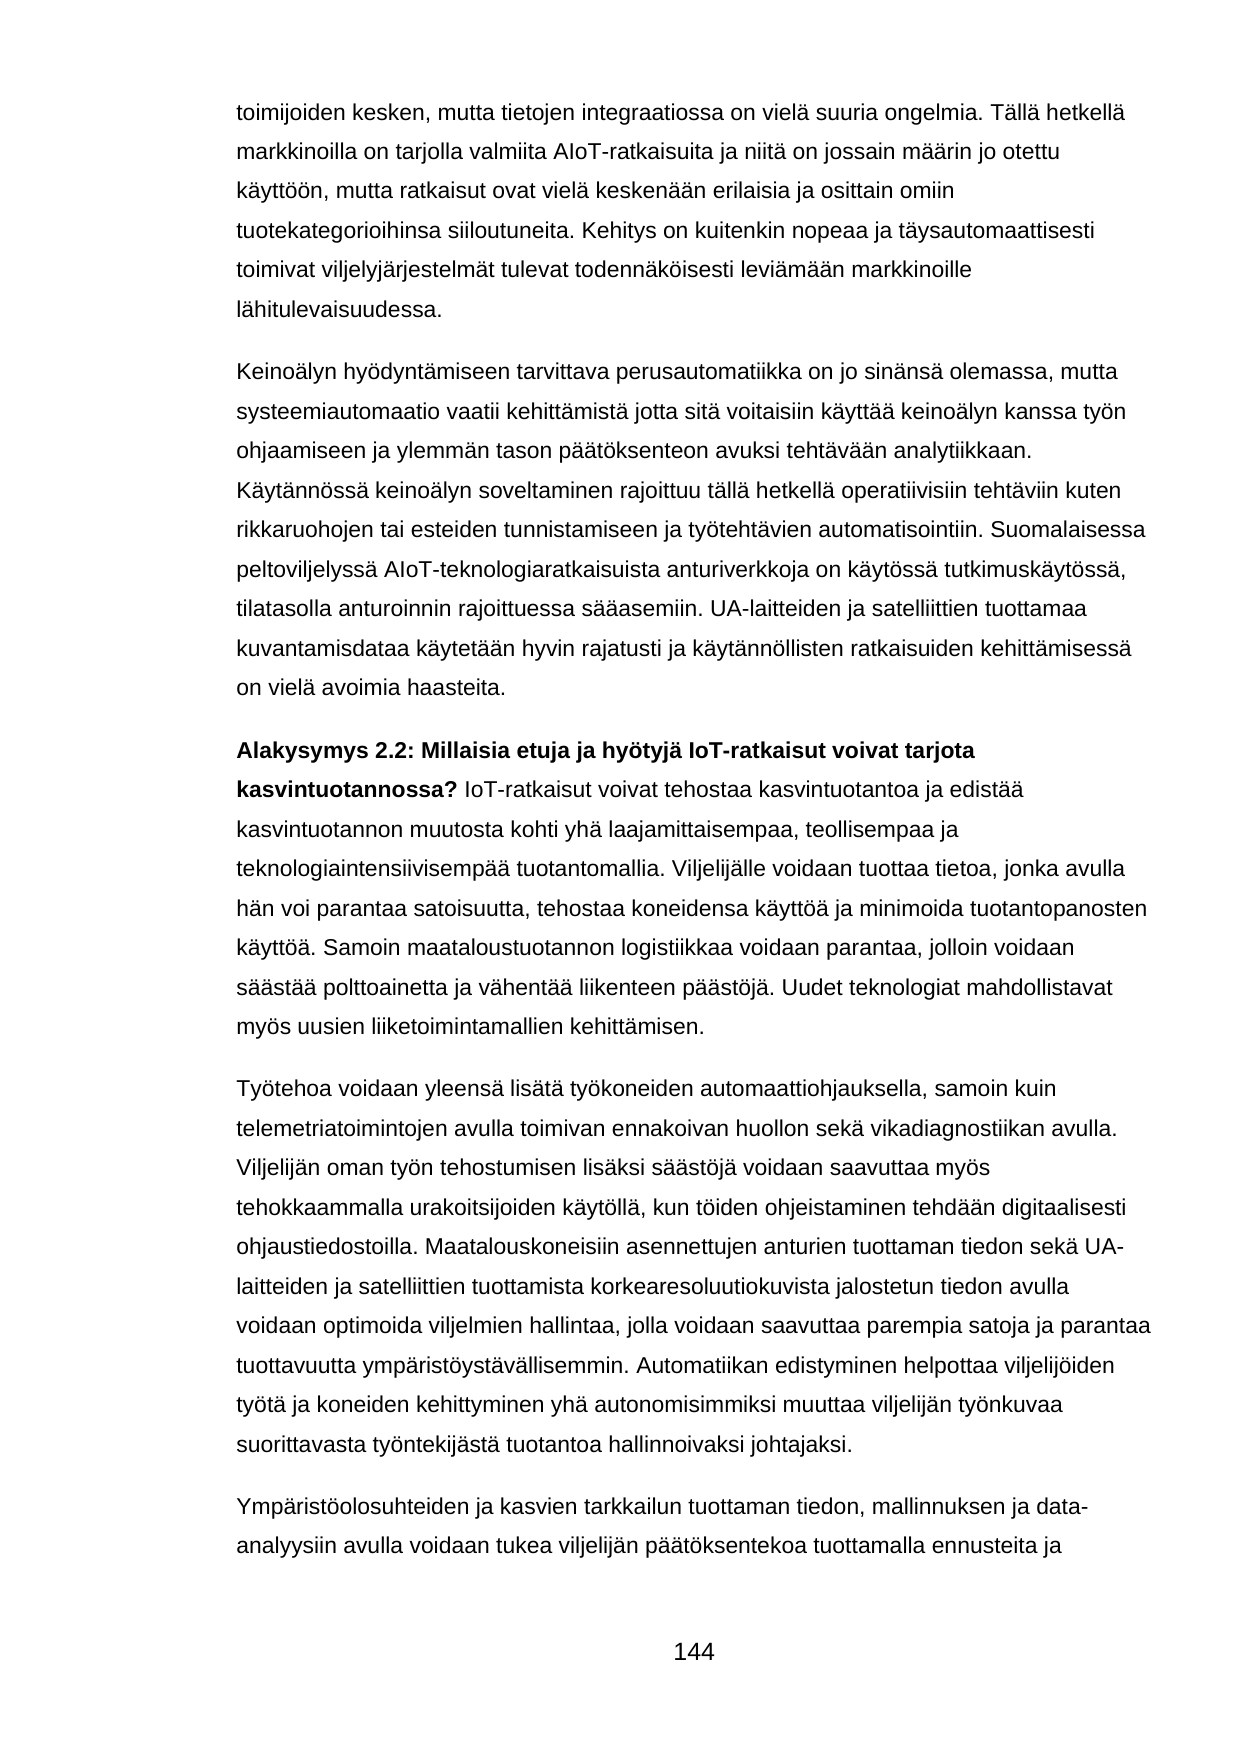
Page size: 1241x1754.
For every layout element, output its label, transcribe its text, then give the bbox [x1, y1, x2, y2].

text Alakysymys 2.2: Millaisia etuja ja hyötyjä IoT-ratkaisut voivat tarjota kasvintuotannossa? IoT-ratkaisut voivat tehostaa kasvintuotantoa ja edistää kasvintuotannon muutosta kohti yhä laajamittaisempaa, teollisempaa ja teknologiaintensiivisempää tuotantomallia. Viljelijälle voidaan tuottaa tietoa, jonka avulla hän voi parantaa satoisuutta, tehostaa koneidensa käyttöä ja minimoida tuotantopanosten käyttöä. Samoin maataloustuotannon logistiikkaa voidaan parantaa, jolloin voidaan säästää polttoainetta ja vähentää liikenteen päästöjä. Uudet teknologiat mahdollistavat myös uusien liiketoimintamallien kehittämisen. [236, 737, 1152, 1039]
text Keinoälyn hyödyntämiseen tarvittava perusautomatiikka on jo sinänsä olemassa, mutta systeemiautomaatio vaatii kehittämistä jotta sitä voitaisiin käyttää keinoälyn kanssa työn ohjaamiseen ja ylemmän tason päätöksenteon avuksi tehtävään analytiikkaan. Käytännössä keinoälyn soveltaminen rajoittuu tällä hetkellä operatiivisiin tehtäviin kuten rikkaruohojen tai esteiden tunnistamiseen ja työtehtävien automatisointiin. Suomalaisessa peltoviljelyssä AIoT-teknologiaratkaisuista anturiverkkoja on käytössä tutkimuskäytössä, tilatasolla anturoinnin rajoittuessa sääasemiin. UA-laitteiden ja satelliittien tuottamaa kuvantamisdataa käytetään hyvin rajatusti ja käytännöllisten ratkaisuiden kehittämisessä on vielä avoimia haasteita. [236, 358, 1152, 701]
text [236, 1493, 1152, 1559]
text Työtehoa voidaan yleensä lisätä työkoneiden automaattiohjauksella, samoin kuin telemetriatoimintojen avulla toimivan ennakoivan huollon sekä vikadiagnostiikan avulla. Viljelijän oman työn tehostumisen lisäksi säästöjä voidaan saavuttaa myös tehokkaammalla urakoitsijoiden käytöllä, kun töiden ohjeistaminen tehdään digitaalisesti ohjaustiedostoilla. Maatalouskoneisiin asennettujen anturien tuottaman tiedon sekä UA-laitteiden ja satelliittien tuottamista korkearesoluutiokuvista jalostetun tiedon avulla voidaan optimoida viljelmien hallintaa, jolla voidaan saavuttaa parempia satoja ja parantaa tuottavuutta ympäristöystävällisemmin. Automatiikan edistyminen helpottaa viljelijöiden työtä ja koneiden kehittyminen yhä autonomisimmiksi muuttaa viljelijän työnkuvaa suorittavasta työntekijästä tuotantoa hallinnoivaksi johtajaksi. [236, 1075, 1152, 1457]
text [236, 98, 1152, 322]
